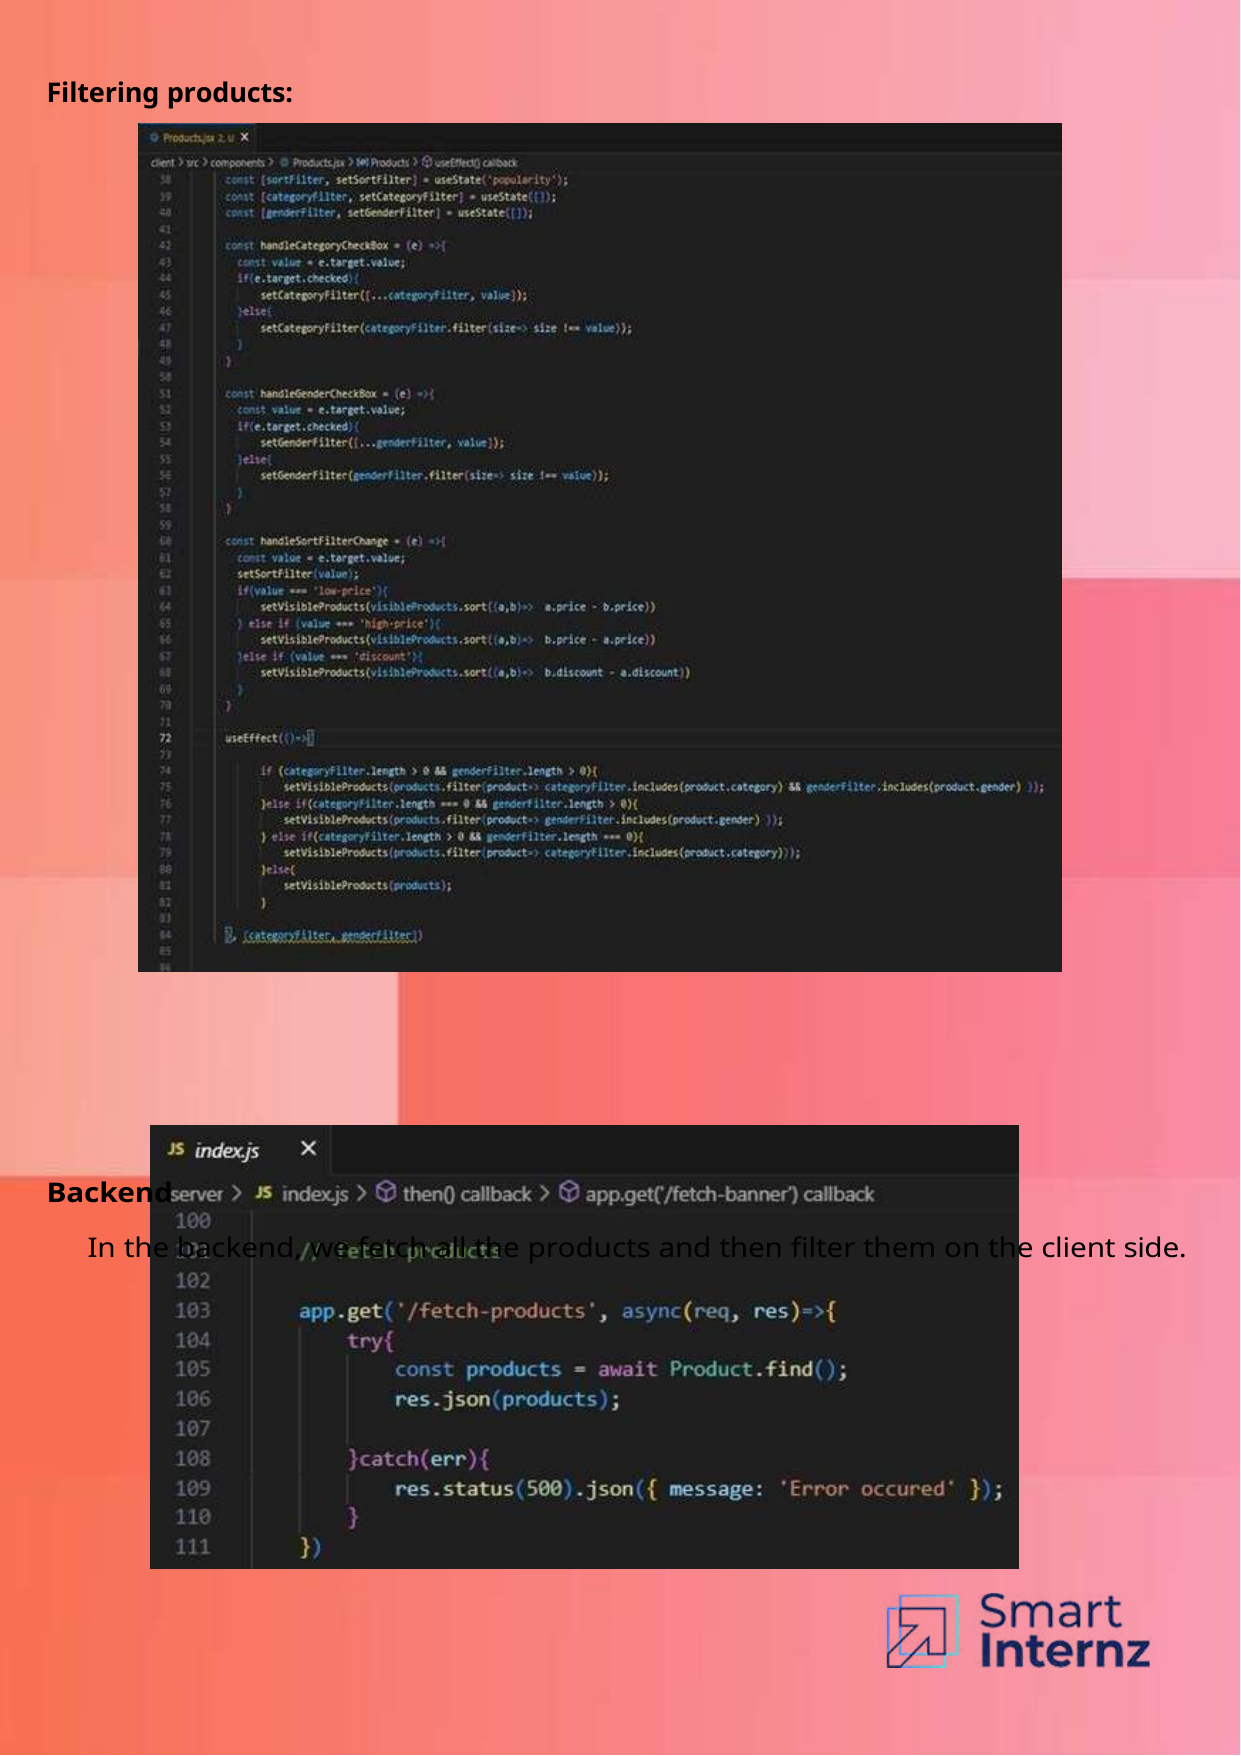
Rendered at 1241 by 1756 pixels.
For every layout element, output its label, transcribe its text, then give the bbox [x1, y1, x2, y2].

text Backend [46, 1174, 1226, 1211]
picture [0, 0, 1241, 1755]
text In the backend, we fetch all the products and then filter them on the client side. [87, 1229, 1226, 1266]
text Filtering products: [46, 73, 1226, 110]
